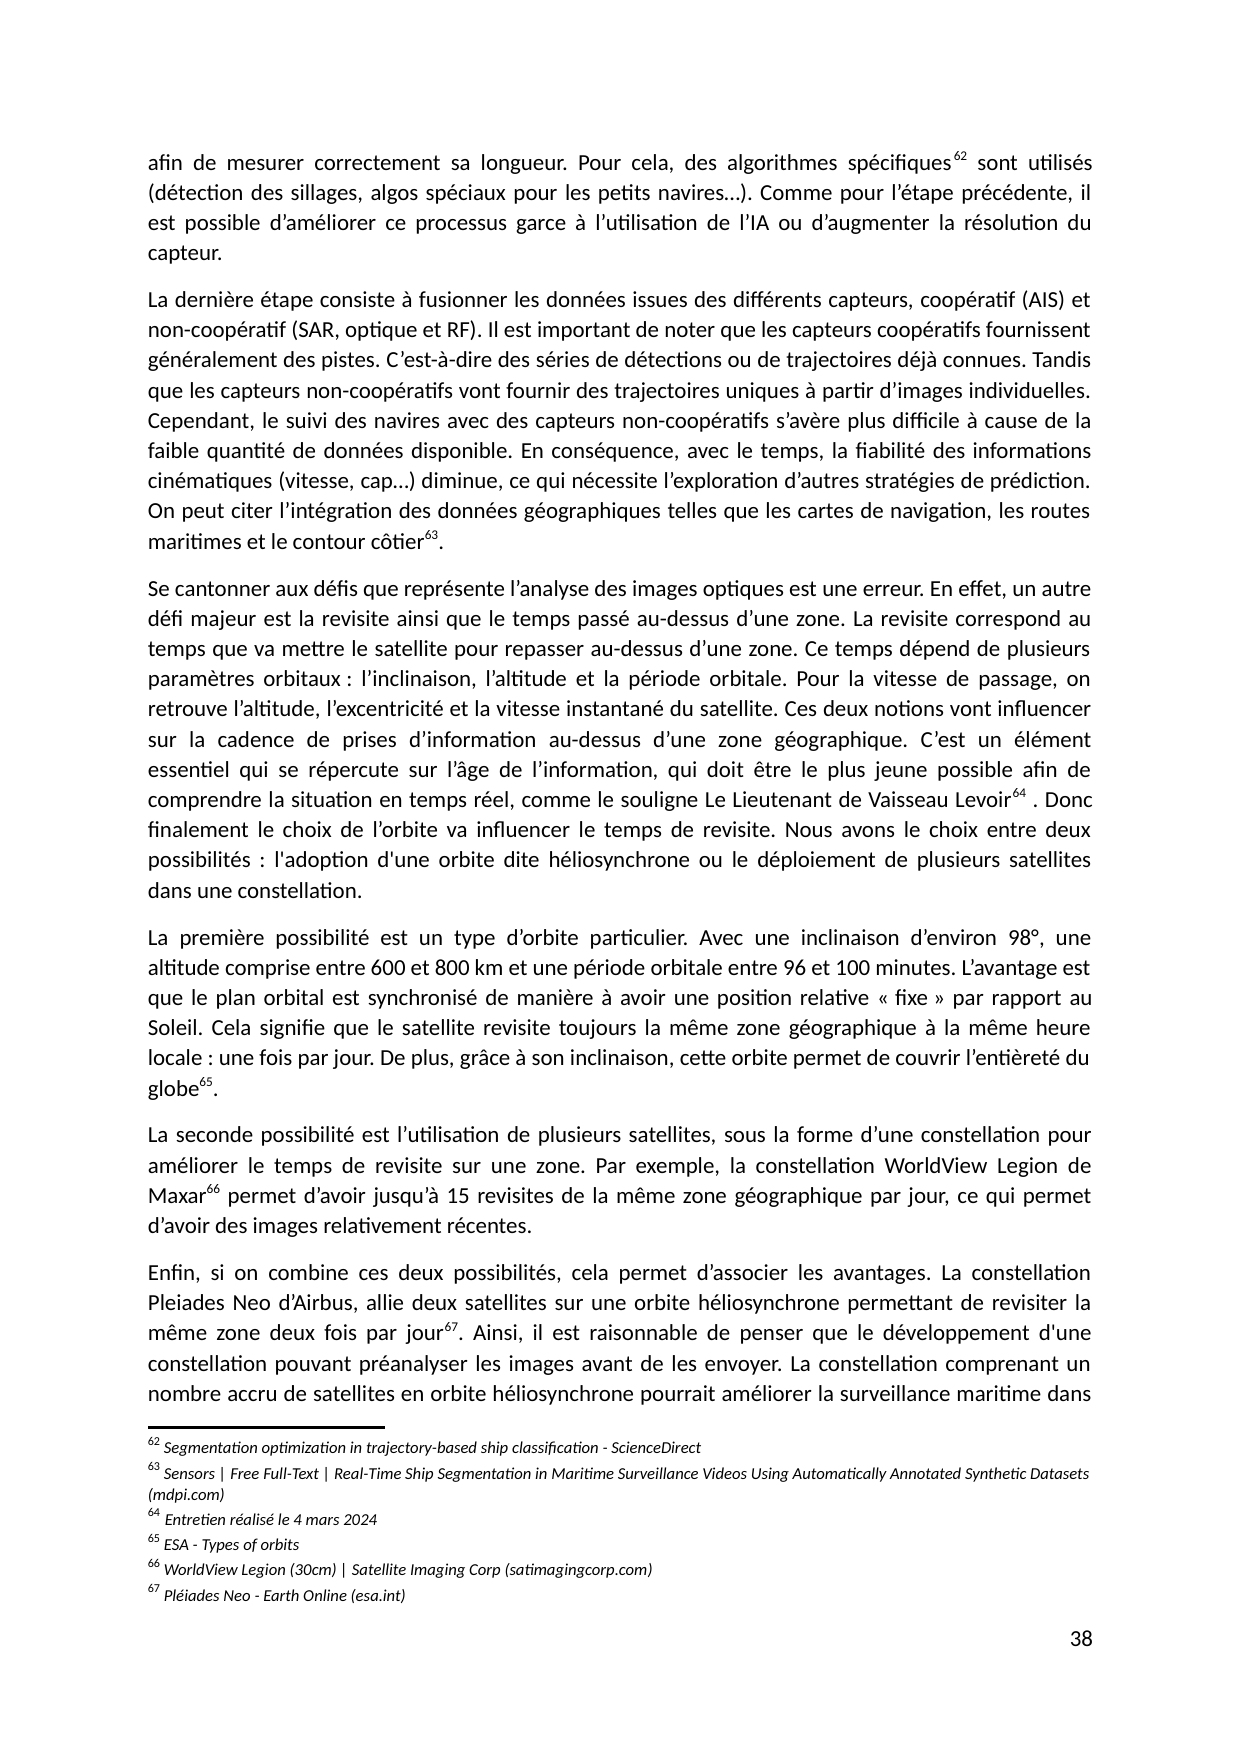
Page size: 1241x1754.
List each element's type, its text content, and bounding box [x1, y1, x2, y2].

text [148, 1258, 1093, 1407]
text Se cantonner aux défis que représente l’analyse des images optiques est une erreur. En effet, un autre défi majeur est la revisite ainsi que le temps passé au-dessus d’une zone. La revisite correspond au temps que va mettre le satellite pour repasser au-dessus d’une zone. Ce temps dépend de plusieurs paramètres orbitaux : l’inclinaison, l’altitude et la période orbitale. Pour la vitesse de passage, on retrouve l’altitude, l’excentricité et la vitesse instantané du satellite. Ces deux notions vont influencer sur la cadence de prises d’information au-dessus d’une zone géographique. C’est un élément essentiel qui se répercute sur l’âge de l’information, qui doit être le plus jeune possible afin de comprendre la situation en temps réel, comme le souligne Le Lieutenant de Vaisseau Levoir . Donc finalement le choix de l’orbite va influencer le temps de revisite. Nous avons le choix entre deux possibilités : l'adoption d'une orbite dite héliosynchrone ou le déploiement de plusieurs satellites dans une constellation. [148, 574, 1093, 904]
text La dernière étape consiste à fusionner les données issues des différents capteurs, coopératif (AIS) et non-coopératif (SAR, optique et RF). Il est important de noter que les capteurs coopératifs fournissent généralement des pistes. C’est-à-dire des séries de détections ou de trajectoires déjà connues. Tandis que les capteurs non-coopératifs vont fournir des trajectoires uniques à partir d’images individuelles. Cependant, le suivi des navires avec des capteurs non-coopératifs s’avère plus difficile à cause de la faible quantité de données disponible. En conséquence, avec le temps, la fiabilité des informations cinématiques (vitesse, cap…) diminue, ce qui nécessite l’exploration d’autres stratégies de prédiction. On peut citer l’intégration des données géographiques telles que les cartes de navigation, les routes maritimes et le contour côtier. [148, 285, 1093, 555]
text La première possibilité est un type d’orbite particulier. Avec une inclinaison d’environ 98°, une altitude comprise entre 600 et 800 km et une période orbitale entre 96 et 100 minutes. L’avantage est que le plan orbital est synchronisé de manière à avoir une position relative « fixe » par rapport au Soleil. Cela signifie que le satellite revisite toujours la même zone géographique à la même heure locale : une fois par jour. De plus, grâce à son inclinaison, cette orbite permet de couvrir l’entièreté du globe. [148, 923, 1093, 1102]
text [148, 148, 1093, 266]
text La seconde possibilité est l’utilisation de plusieurs satellites, sous la forme d’une constellation pour améliorer le temps de revisite sur une zone. Par exemple, la constellation WorldView Legion de Maxar permet d’avoir jusqu’à 15 revisites de la même zone géographique par jour, ce qui permet d’avoir des images relativement récentes. [148, 1121, 1093, 1239]
